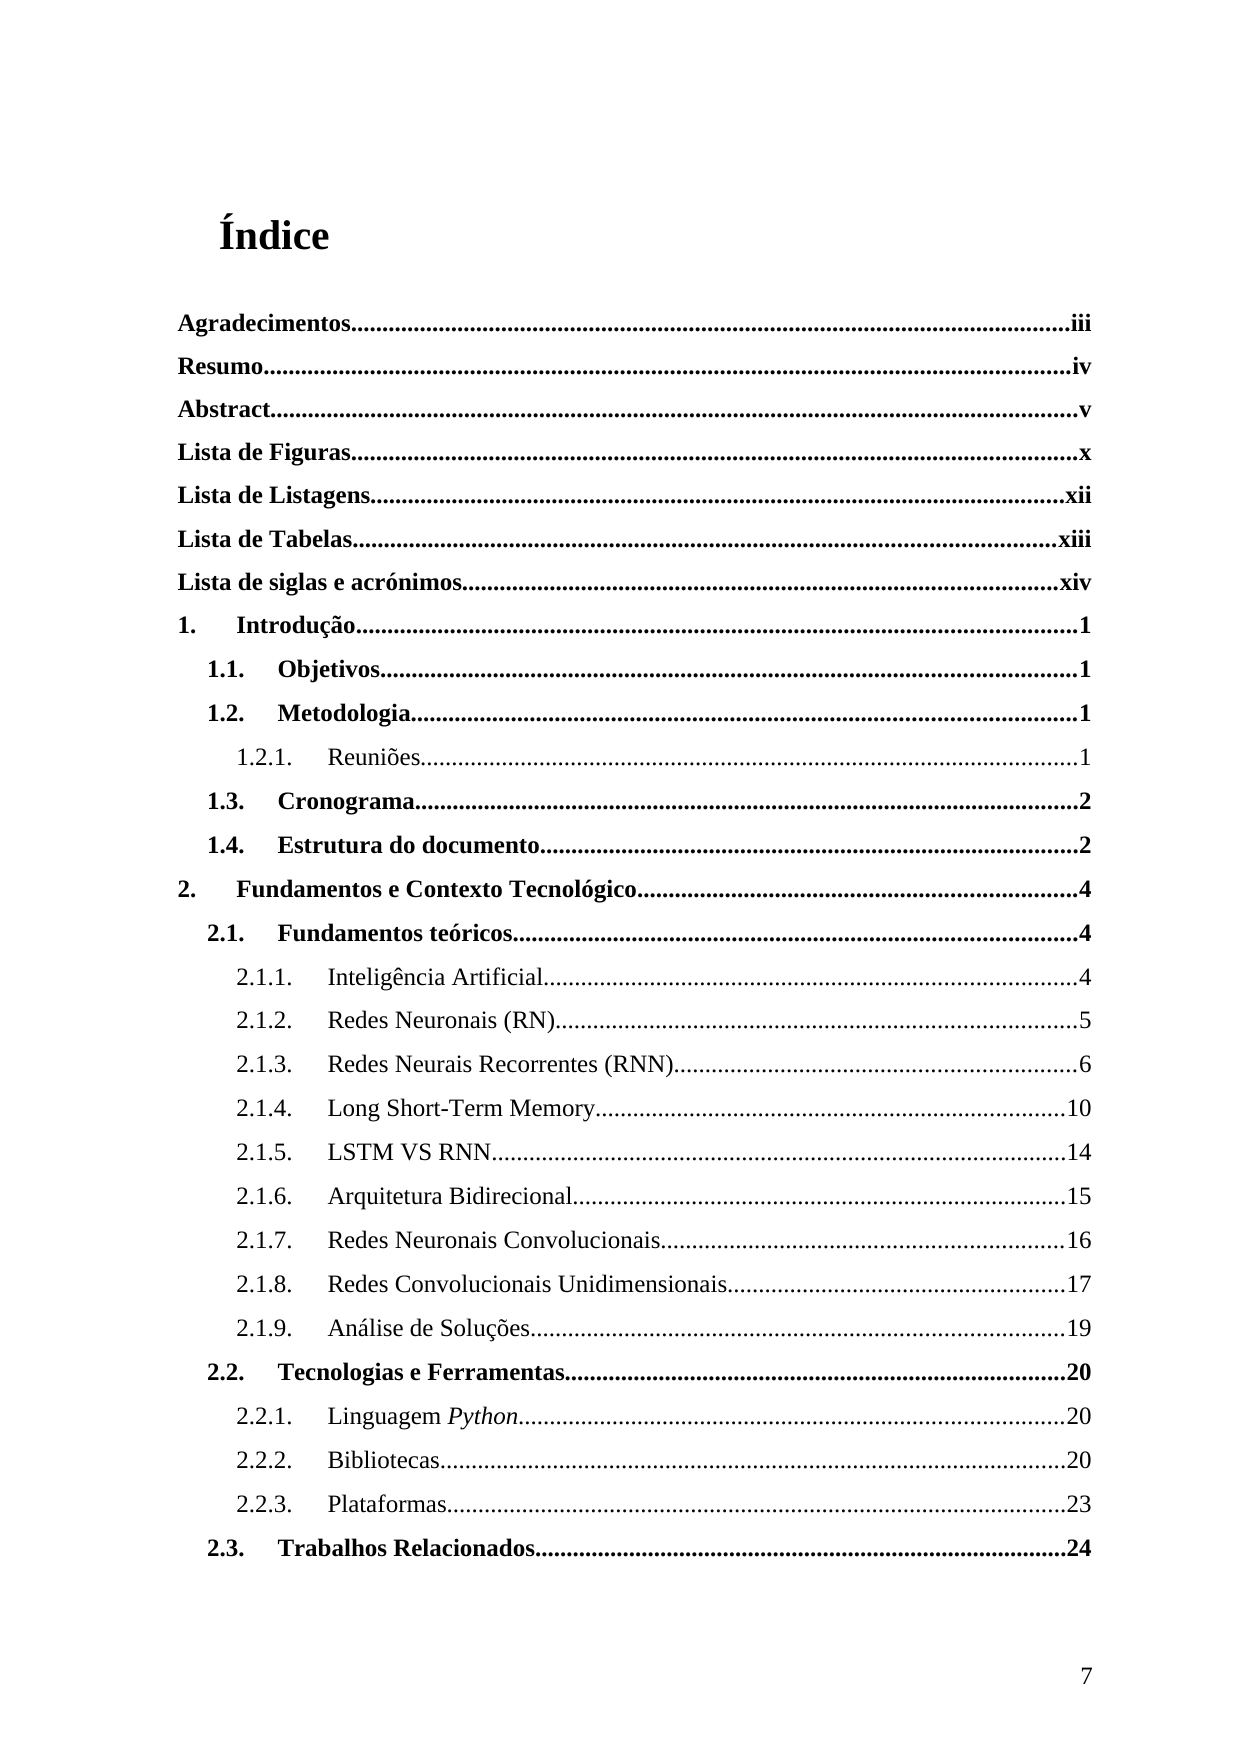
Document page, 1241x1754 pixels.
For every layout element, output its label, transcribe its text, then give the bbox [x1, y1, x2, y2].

text 2.1.4. Long Short-Term Memory 10 [236, 1093, 1092, 1122]
text 2.3. Trabalhos Relacionados 24 [207, 1533, 1092, 1562]
text 1.2.1. Reuniões 1 [236, 742, 1092, 771]
text 2.1.1. Inteligência Artificial 4 [236, 962, 1092, 990]
text Índice [177, 210, 1092, 258]
text 2.2.2. Bibliotecas 20 [236, 1445, 1092, 1474]
text Lista de Listagens xii [177, 481, 1092, 509]
text 1.4. Estrutura do documento 2 [207, 830, 1092, 858]
text 2. Fundamentos e Contexto Tecnológico 4 [177, 874, 1092, 902]
text Abstract v [177, 394, 1092, 423]
text 1. Introdução 1 [177, 610, 1092, 639]
text 2.1.5. LSTM VS RNN 14 [236, 1137, 1092, 1166]
text Lista de Tabelas xiii [177, 524, 1092, 552]
text 2.2.1. Linguagem Python 20 [236, 1401, 1092, 1430]
text Lista de siglas e acrónimos xiv [177, 567, 1092, 596]
text Agradecimentos iii [177, 308, 1092, 337]
text Lista de Figuras x [177, 437, 1092, 466]
text 2.2. Tecnologias e Ferramentas 20 [207, 1357, 1092, 1386]
text 1.2. Metodologia 1 [207, 698, 1092, 727]
text 2.1.6. Arquitetura Bidirecional 15 [236, 1181, 1092, 1210]
text 2.1.3. Redes Neurais Recorrentes (RNN) 6 [236, 1049, 1092, 1078]
text 2.1.2. Redes Neuronais (RN) 5 [236, 1006, 1092, 1034]
text 2.2.3. Plataformas 23 [236, 1489, 1092, 1518]
text 1.3. Cronograma 2 [207, 786, 1092, 814]
text 2.1.9. Análise de Soluções 19 [236, 1313, 1092, 1342]
text 2.1.8. Redes Convolucionais Unidimensionais 17 [236, 1269, 1092, 1298]
text Resumo iv [177, 351, 1092, 380]
text 1.1. Objetivos 1 [207, 654, 1092, 683]
text 2.1.7. Redes Neuronais Convolucionais 16 [236, 1225, 1092, 1254]
text 2.1. Fundamentos teóricos 4 [207, 918, 1092, 946]
